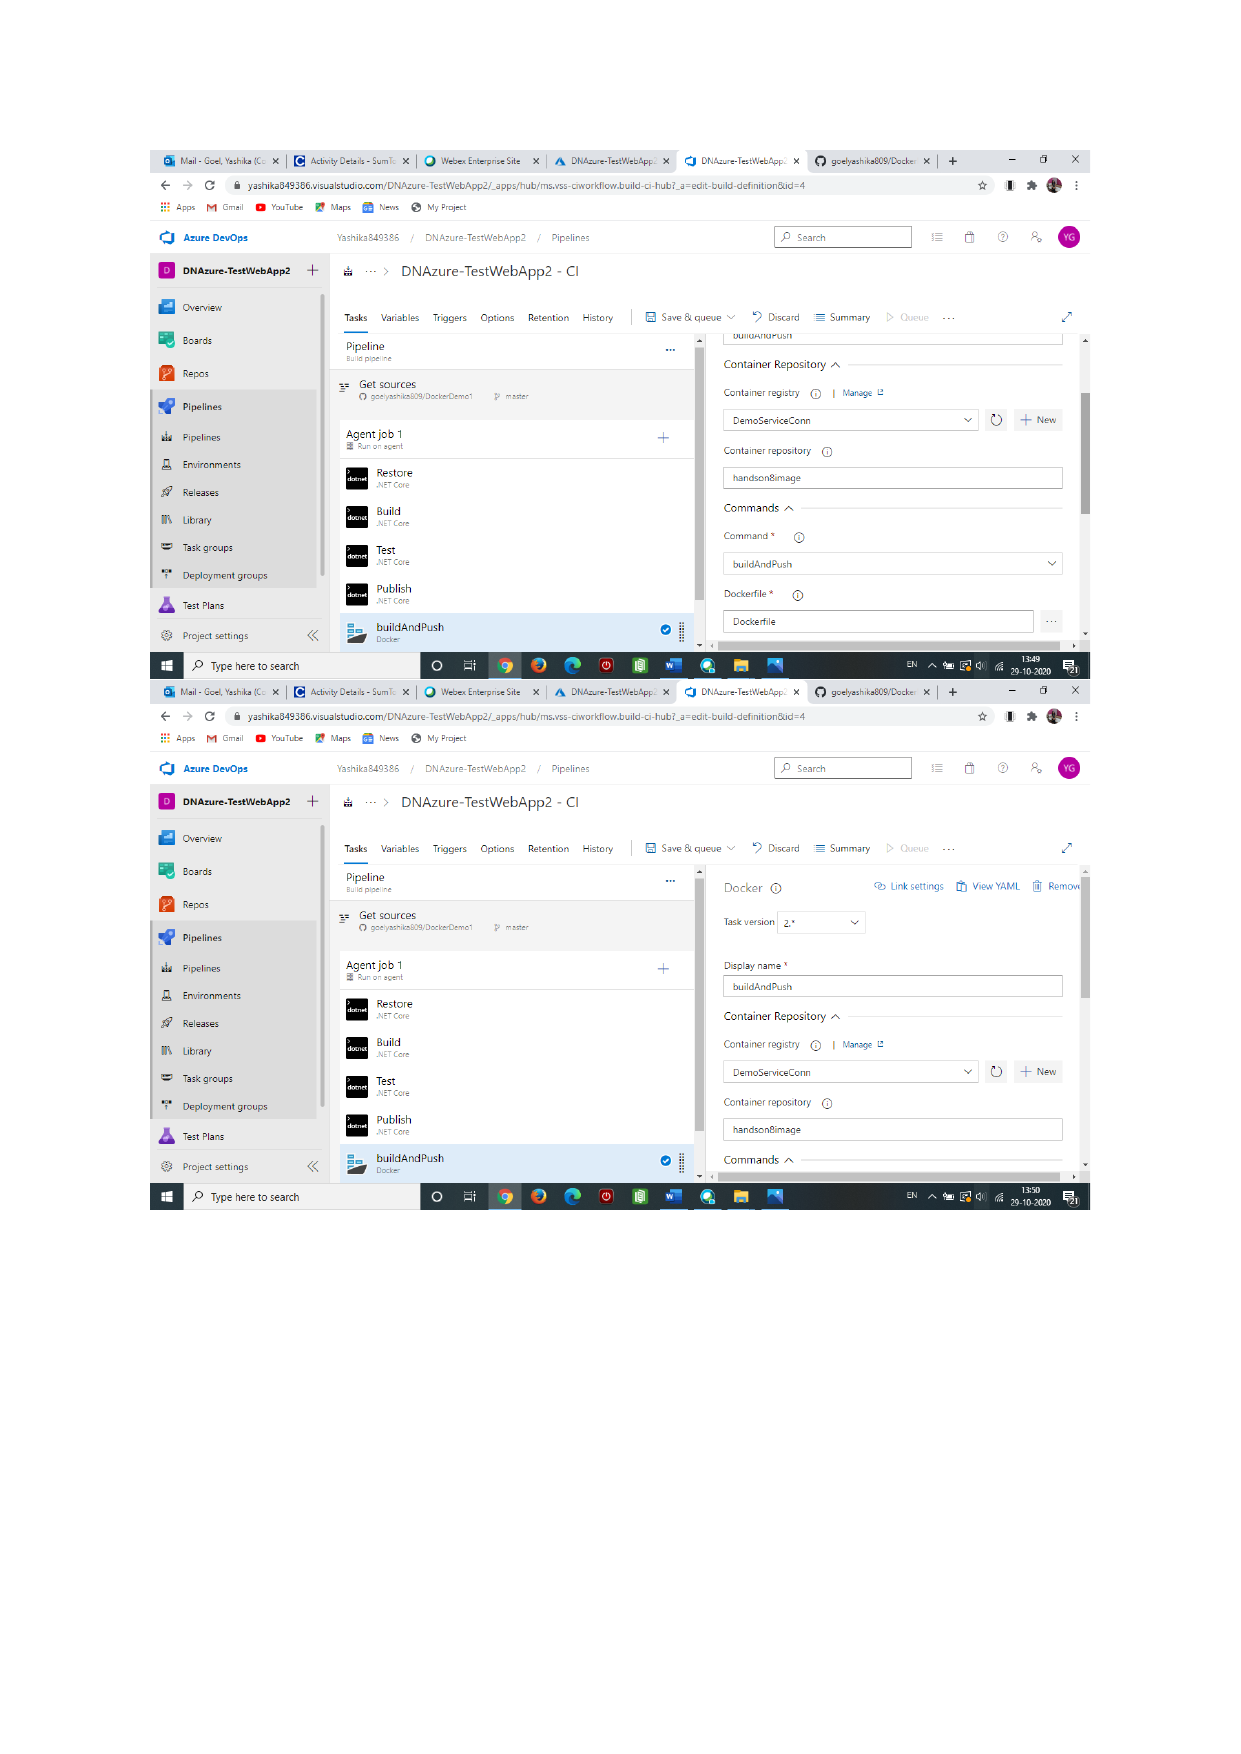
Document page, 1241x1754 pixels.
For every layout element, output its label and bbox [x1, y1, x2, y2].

picture [150, 680, 1091, 1210]
picture [150, 150, 1091, 679]
